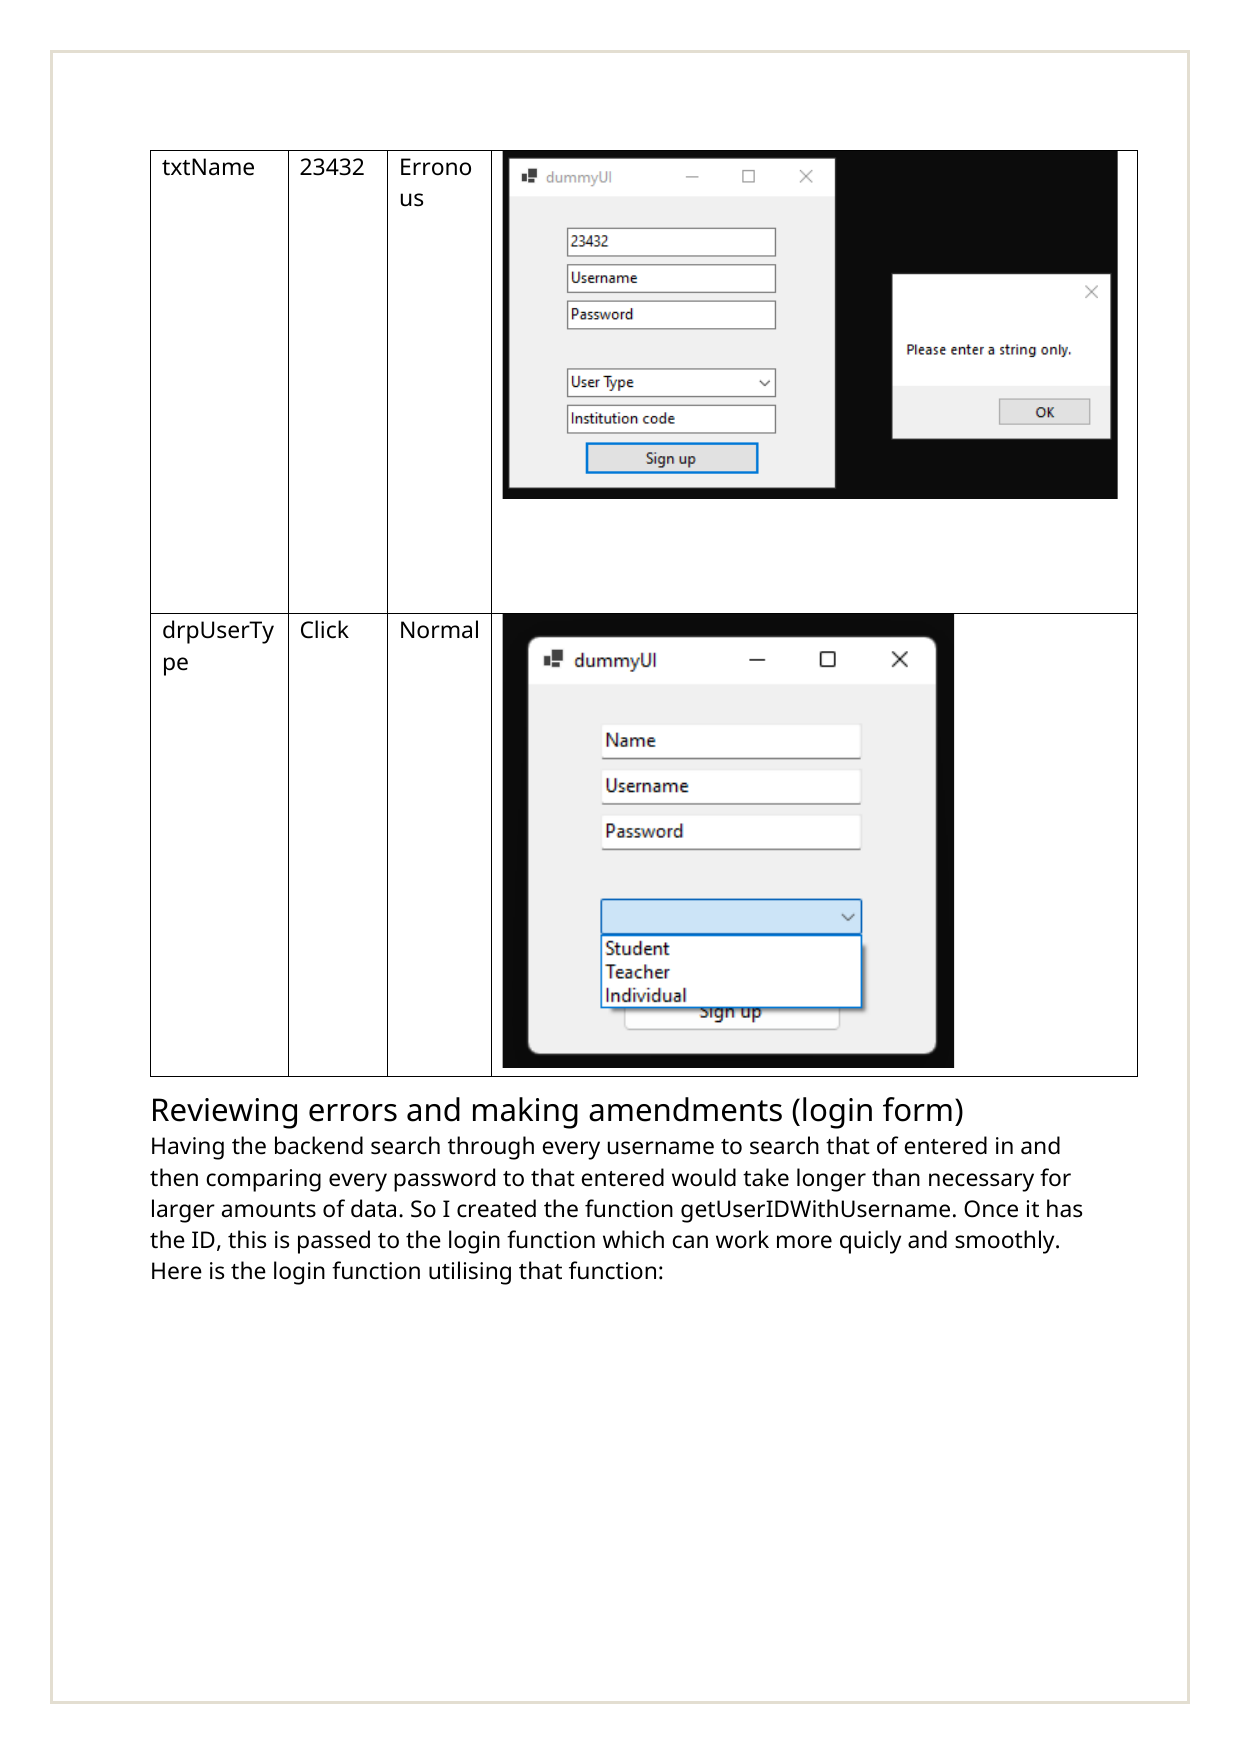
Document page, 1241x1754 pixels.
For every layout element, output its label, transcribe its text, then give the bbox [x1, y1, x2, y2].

table_cell Click [289, 614, 387, 1076]
table_cell [492, 614, 1137, 1076]
table_cell drpUserType [151, 614, 288, 1076]
picture [502, 614, 955, 1068]
picture [502, 151, 1118, 499]
table_cell Erronous [388, 151, 491, 613]
text Reviewing errors and making amendments (login form) Having the backend search through every username to search that of entered in and then comparing every password to that entered would take longer than necessary for larger amounts of data. So I created the function getUserIDWithUsername. Once it has the ID, this is passed to the login function which can work more quicly and smoothly. Here is the login function utilising that function: [150, 1088, 1090, 1287]
table_cell 23432 [289, 151, 387, 613]
table_cell [492, 151, 1137, 613]
table_cell txtName [151, 151, 288, 613]
table_cell Normal [388, 614, 491, 1076]
